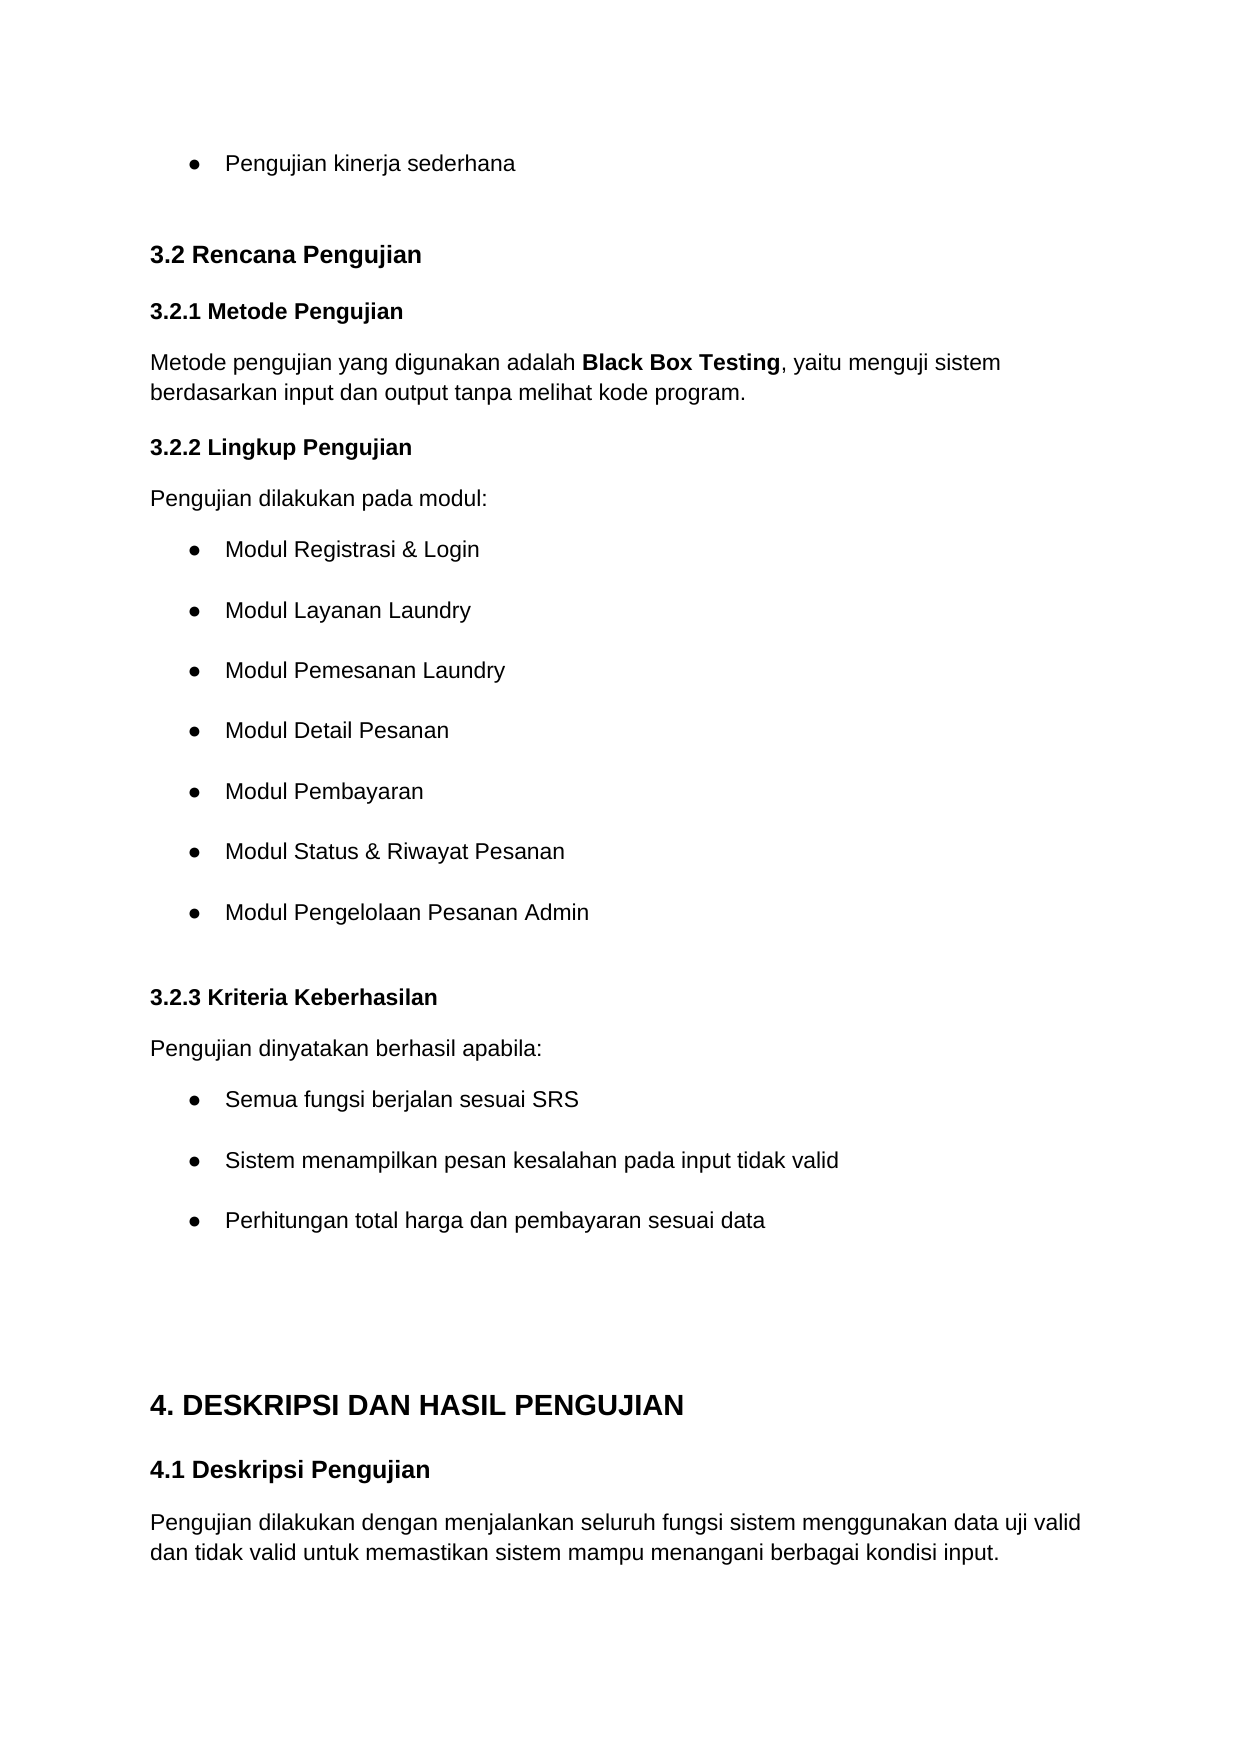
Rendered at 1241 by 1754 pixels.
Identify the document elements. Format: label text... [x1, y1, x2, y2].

list Modul Pembayaran [187, 778, 1090, 834]
subtitle 3.2.3 Kriteria Keberhasilan [150, 984, 1090, 1010]
list Modul Pemesanan Laundry [187, 657, 1090, 713]
list Modul Detail Pesanan [187, 717, 1090, 774]
list Modul Layanan Laundry [187, 597, 1090, 653]
list Semua fungsi berjalan sesuai SRS [187, 1086, 1090, 1143]
subtitle 4.1 Deskripsi Pengujian [150, 1455, 1090, 1484]
list Sistem menampilkan pesan kesalahan pada input tidak valid [187, 1147, 1090, 1203]
list Modul Pengelolaan Pesanan Admin [187, 899, 1090, 955]
subtitle 3.2.1 Metode Pengujian [150, 298, 1090, 324]
list Modul Status & Riwayat Pesanan [187, 838, 1090, 895]
text Pengujian dinyatakan berhasil apabila: [150, 1035, 1090, 1061]
list Perhitungan total harga dan pembayaran sesuai data [187, 1207, 1090, 1263]
subtitle 4. DESKRIPSI DAN HASIL PENGUJIAN [150, 1388, 1090, 1421]
list Modul Registrasi & Login [187, 536, 1090, 593]
subtitle 3.2 Rencana Pengujian [150, 239, 1090, 268]
text Pengujian dilakukan dengan menjalankan seluruh fungsi sistem menggunakan data uji valid dan tidak valid untuk memastikan sistem mampu menangani berbagai kondisi input. [150, 1509, 1090, 1566]
list Pengujian kinerja sederhana [187, 150, 1090, 207]
text Metode pengujian yang digunakan adalah Black Box Testing, yaitu menguji sistem berdasarkan input dan output tanpa melihat kode program. [150, 349, 1090, 405]
subtitle 3.2.2 Lingkup Pengujian [150, 434, 1090, 460]
text Pengujian dilakukan pada modul: [150, 485, 1090, 511]
